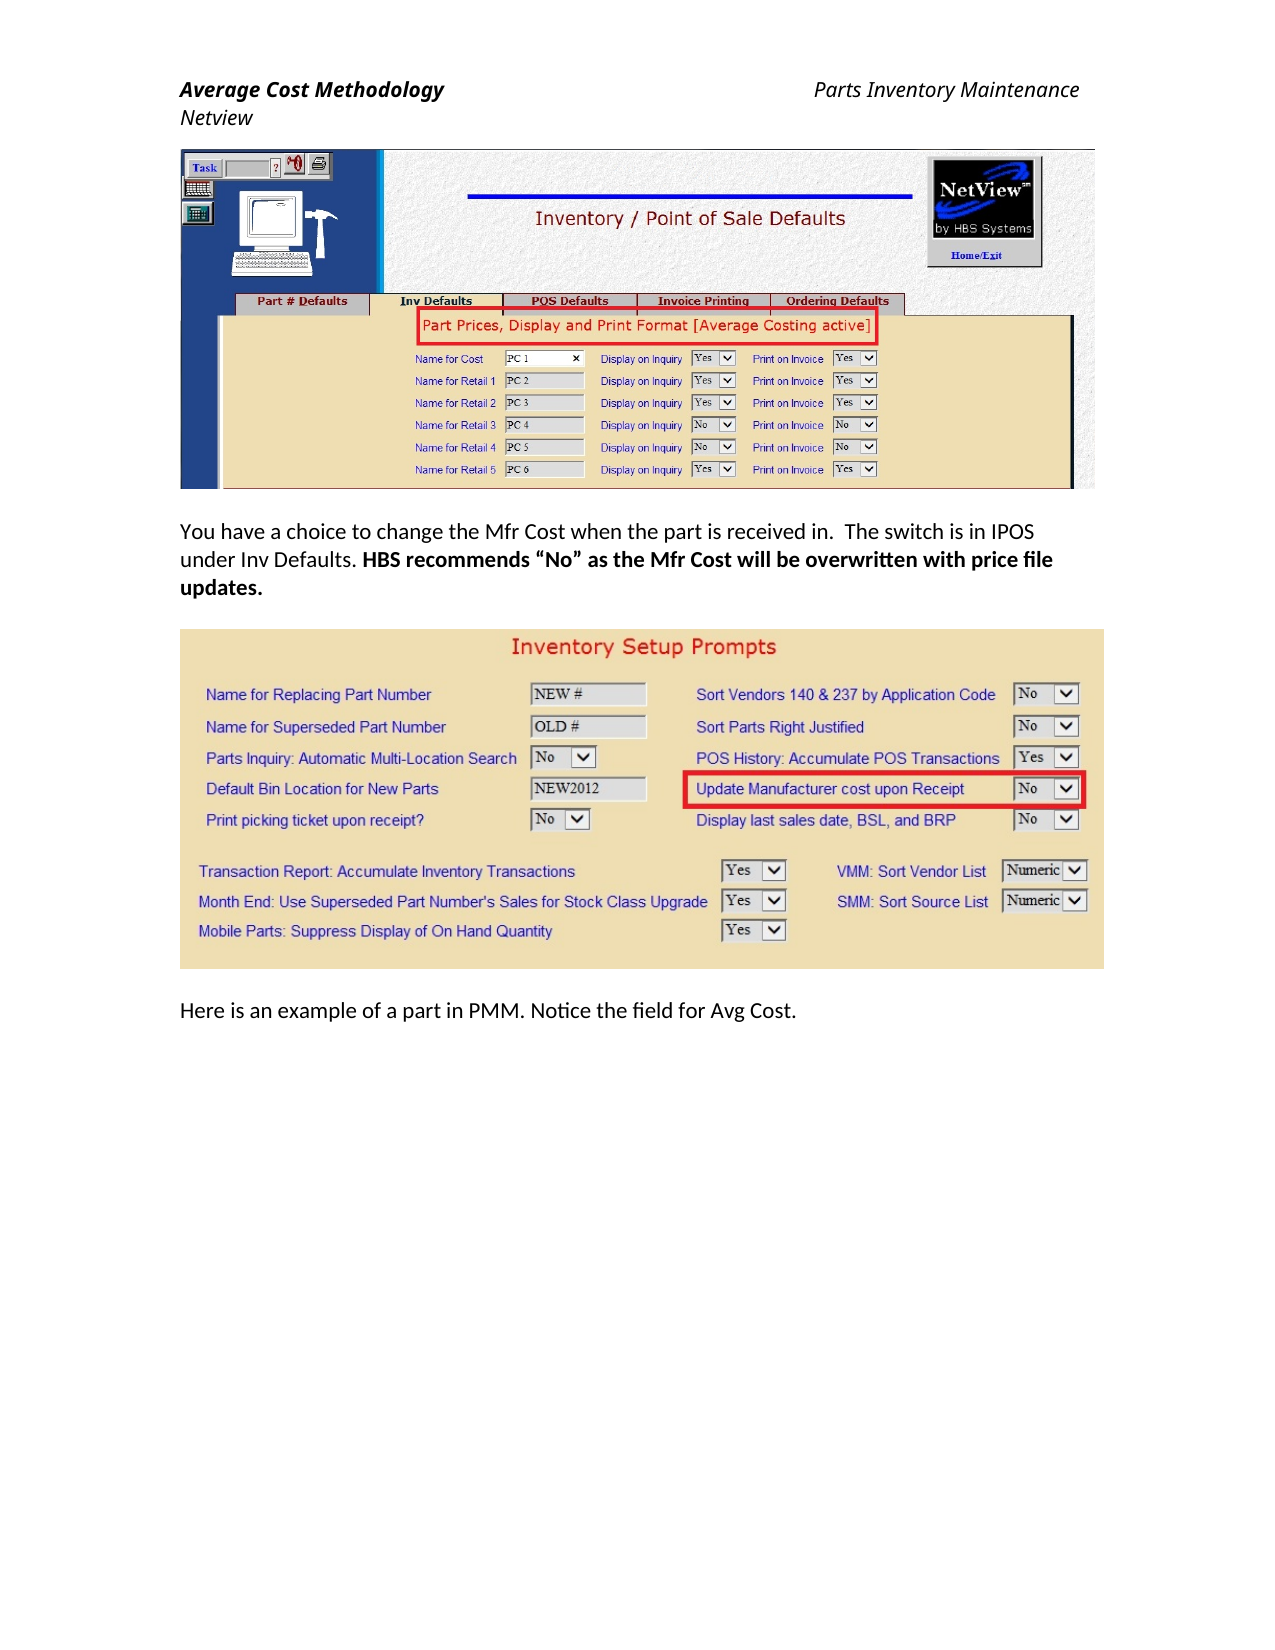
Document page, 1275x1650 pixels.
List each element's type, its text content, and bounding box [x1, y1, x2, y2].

picture [180, 629, 1104, 969]
text You have a choice to change the Mfr Cost when the part is received in. The switch is in IPOS under Inv Defaults. HBS recommends “No” as the Mfr Cost will be overwritten with price file updates. [180, 517, 1095, 601]
picture [180, 149, 1095, 489]
text Here is an example of a part in PMM. Notice the field for Avg Cost. [180, 996, 1095, 1024]
